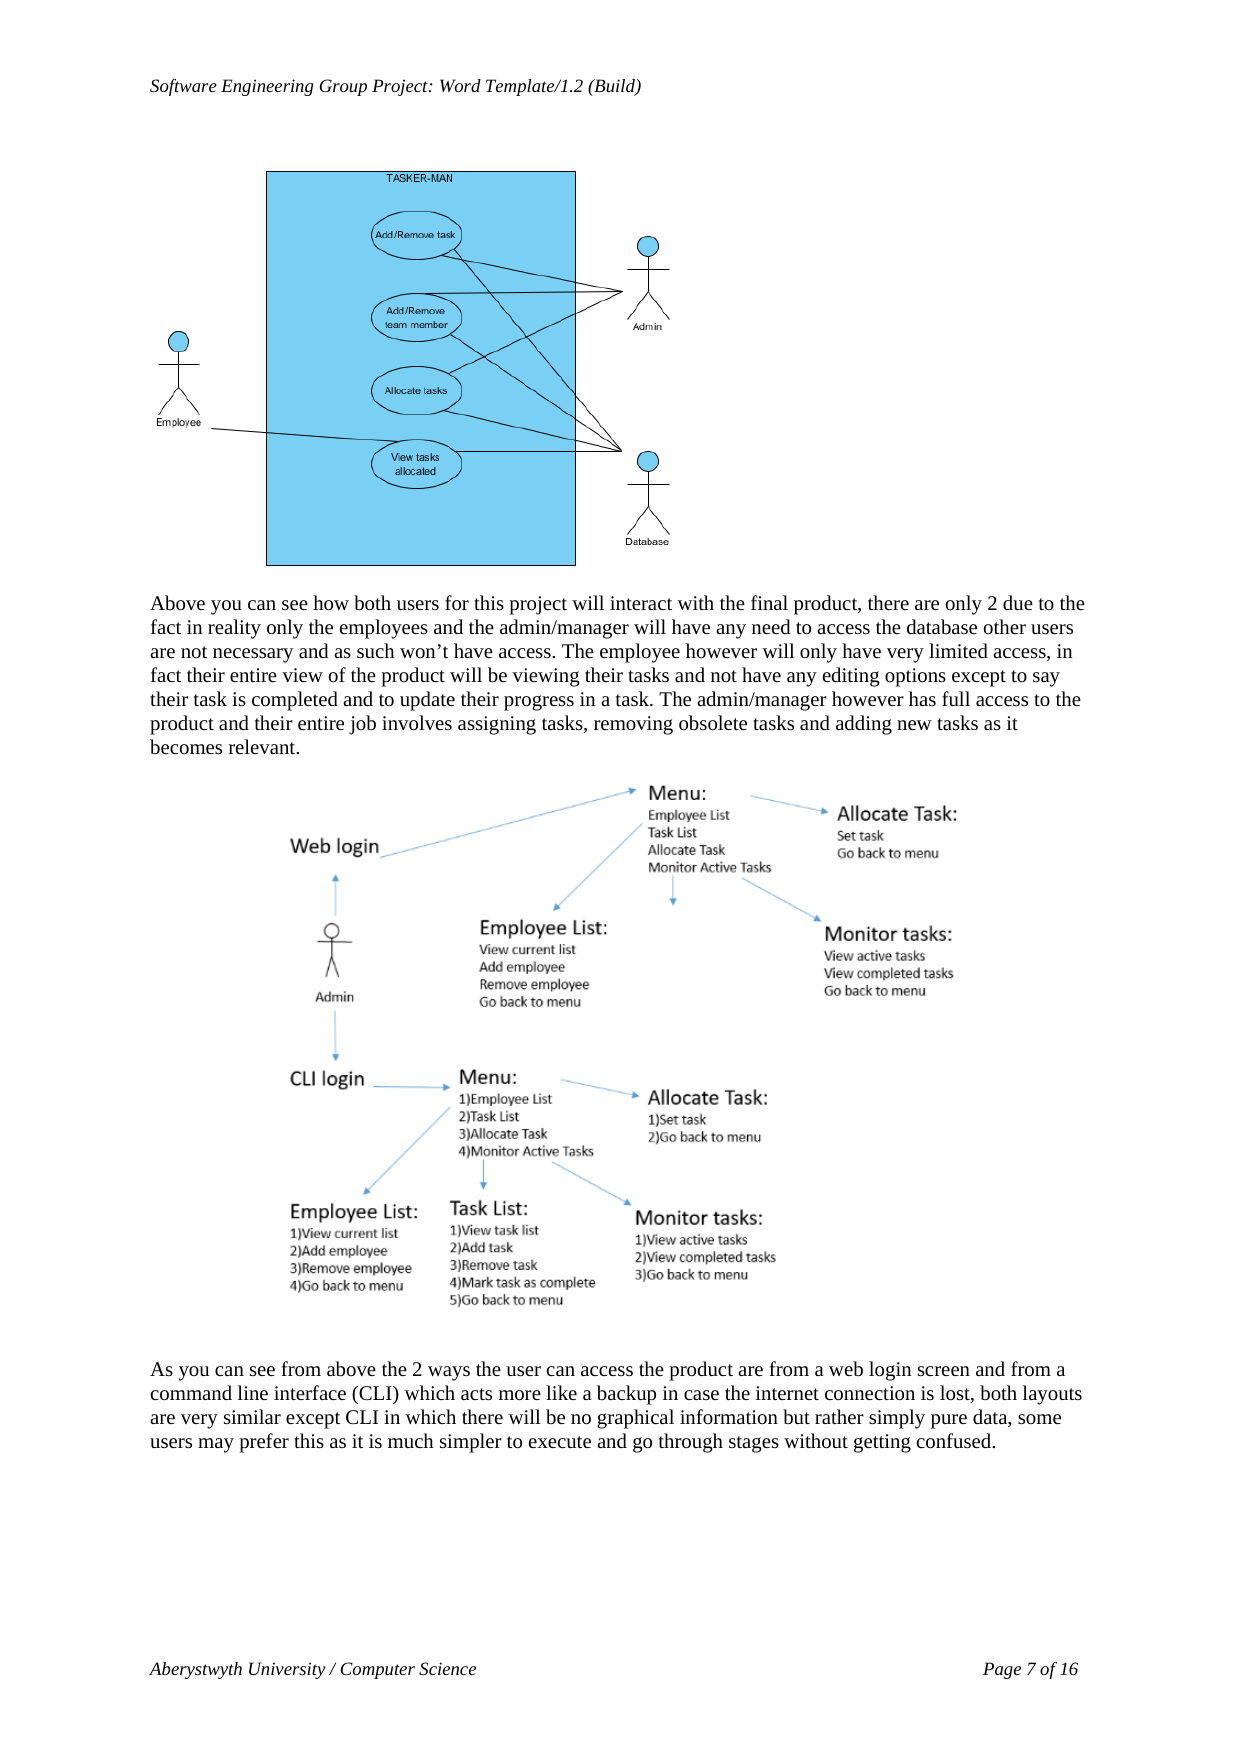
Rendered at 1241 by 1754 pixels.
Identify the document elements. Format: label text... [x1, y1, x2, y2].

text Above you can see how both users for this project will interact with the final product, there are only 2 due to the fact in reality only the employees and the admin/manager will have any need to access the database other users are not necessary and as such won’t have access. The employee however will only have very limited access, in fact their entire view of the product will be viewing their tasks and not have any editing options except to say their task is completed and to update their progress in a task. The admin/manager however has full access to the product and their entire job involves assigning tasks, removing obsolete tasks and adding new tasks as it becomes relevant. [150, 591, 1090, 759]
picture [150, 150, 690, 579]
text As you can see from above the 2 ways the user can access the product are from a web login screen and from a command line interface (CLI) which acts more like a backup in case the internet connection is lost, both layouts are very similar except CLI in which there will be no graphical information but rather simply pure data, some users may prefer this as it is much simpler to execute and go through stages without getting confused. [150, 1357, 1090, 1453]
picture [272, 775, 969, 1331]
